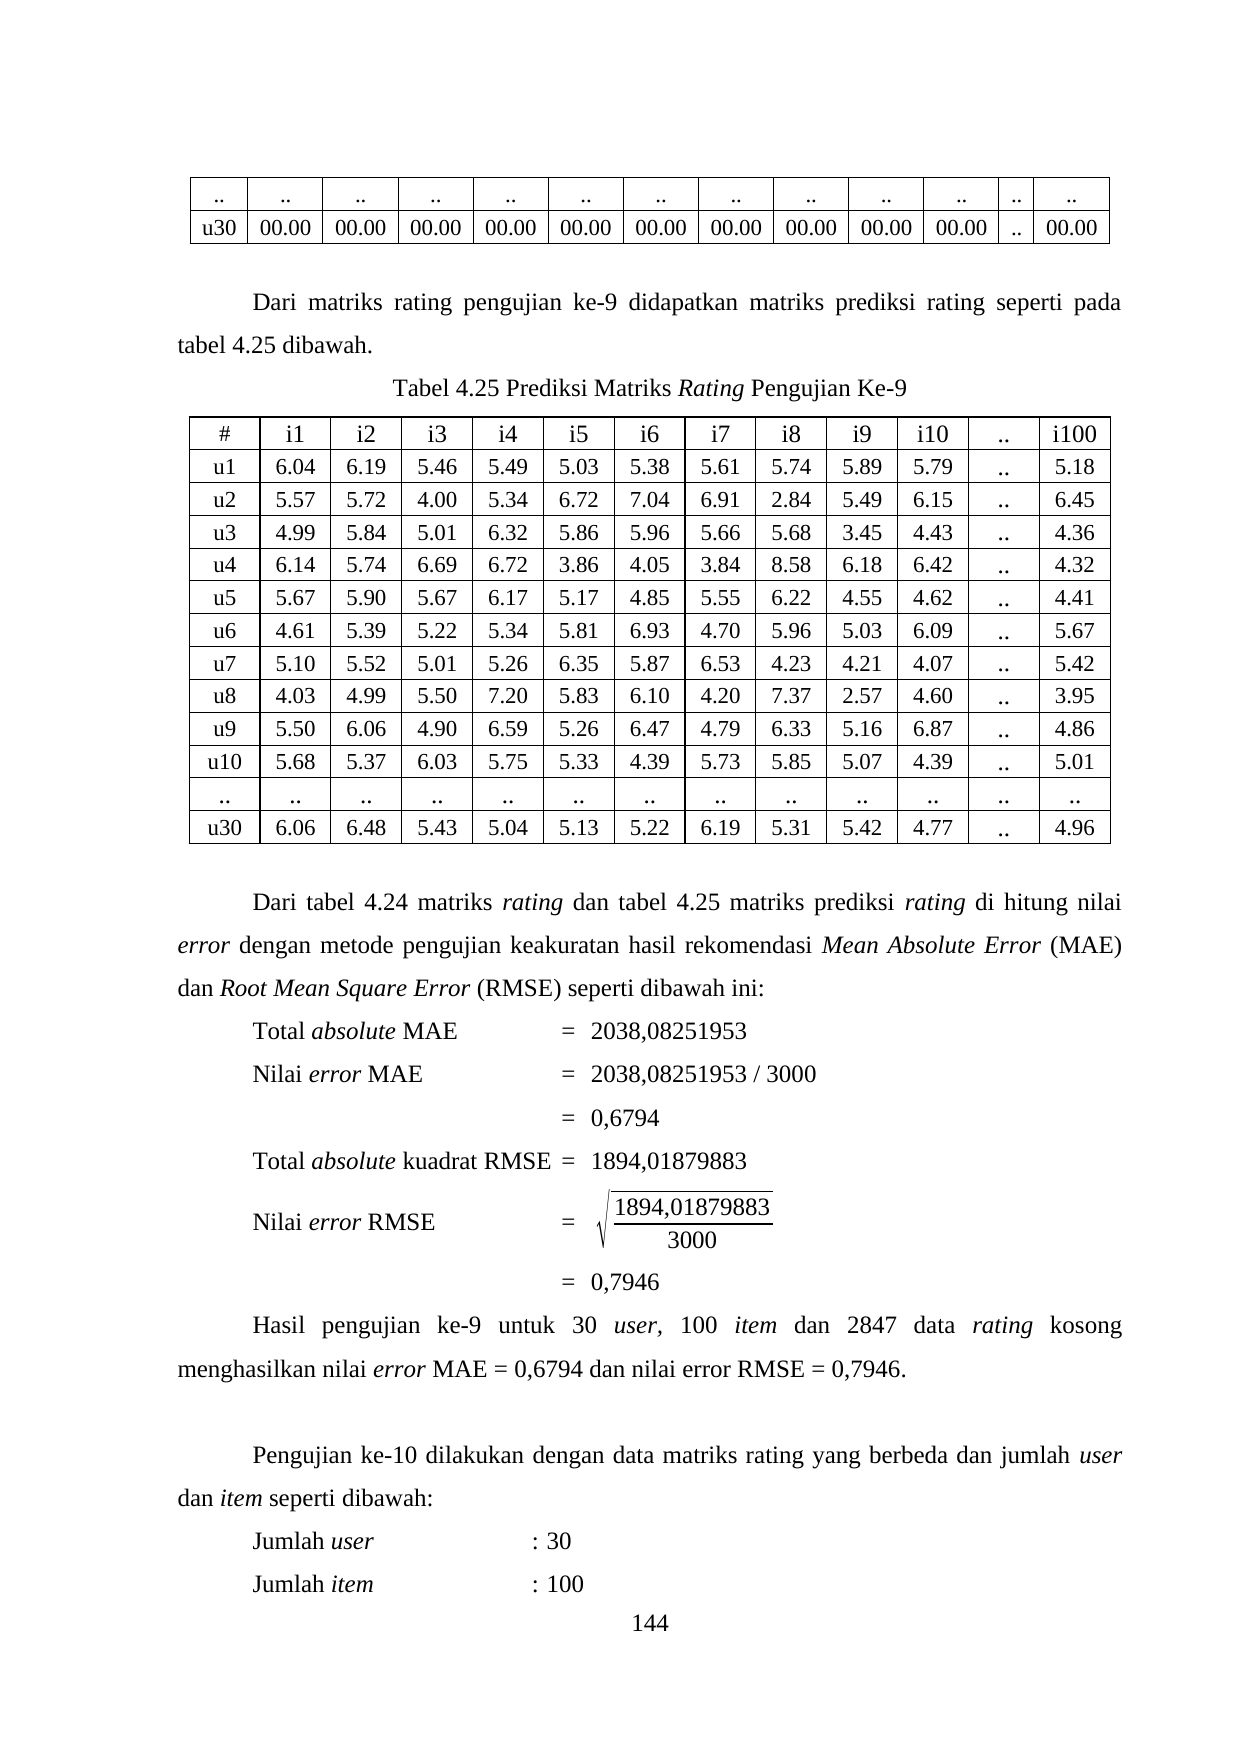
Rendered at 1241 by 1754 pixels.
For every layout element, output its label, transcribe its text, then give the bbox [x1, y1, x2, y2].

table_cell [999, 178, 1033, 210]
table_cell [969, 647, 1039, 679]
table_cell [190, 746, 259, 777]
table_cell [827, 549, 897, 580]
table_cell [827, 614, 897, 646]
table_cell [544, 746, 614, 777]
text Jumlah user : 30 [177, 1526, 1122, 1555]
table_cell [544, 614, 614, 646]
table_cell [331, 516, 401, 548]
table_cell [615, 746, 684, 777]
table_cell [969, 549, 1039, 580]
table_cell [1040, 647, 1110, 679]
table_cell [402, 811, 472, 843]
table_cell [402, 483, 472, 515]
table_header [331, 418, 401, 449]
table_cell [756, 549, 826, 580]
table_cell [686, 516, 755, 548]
text Hasil pengujian ke-9 untuk 30 user, 100 item dan 2847 data rating kosong menghasilkan nilai error MAE = 0,6794 dan nilai error RMSE = 0,7946. [177, 1311, 1122, 1382]
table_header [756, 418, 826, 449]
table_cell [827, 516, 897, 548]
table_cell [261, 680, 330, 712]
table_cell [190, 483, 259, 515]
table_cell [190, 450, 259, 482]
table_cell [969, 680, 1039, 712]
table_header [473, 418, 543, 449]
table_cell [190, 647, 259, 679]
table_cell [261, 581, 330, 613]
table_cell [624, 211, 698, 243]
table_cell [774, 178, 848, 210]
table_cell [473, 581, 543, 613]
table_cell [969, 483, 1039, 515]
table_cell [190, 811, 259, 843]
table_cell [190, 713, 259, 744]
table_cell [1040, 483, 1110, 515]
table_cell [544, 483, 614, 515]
text = 0,6794 [177, 1103, 1122, 1131]
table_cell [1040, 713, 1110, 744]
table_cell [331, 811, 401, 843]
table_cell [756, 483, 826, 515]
text Jumlah item : 100 [177, 1569, 1122, 1598]
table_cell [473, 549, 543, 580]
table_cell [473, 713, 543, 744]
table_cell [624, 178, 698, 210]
text Tabel 4.25 Prediksi Matriks Rating Pengujian Ke-9 [177, 373, 1122, 402]
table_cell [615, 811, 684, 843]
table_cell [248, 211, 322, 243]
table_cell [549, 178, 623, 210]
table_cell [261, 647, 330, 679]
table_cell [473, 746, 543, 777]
text Dari tabel 4.24 matriks rating dan tabel 4.25 matriks prediksi rating di hitung nilai error dengan metode pengujian keakuratan hasil rekomendasi Mean Absolute Error (MAE) dan Root Mean Square Error (RMSE) seperti dibawah ini: [177, 887, 1122, 1002]
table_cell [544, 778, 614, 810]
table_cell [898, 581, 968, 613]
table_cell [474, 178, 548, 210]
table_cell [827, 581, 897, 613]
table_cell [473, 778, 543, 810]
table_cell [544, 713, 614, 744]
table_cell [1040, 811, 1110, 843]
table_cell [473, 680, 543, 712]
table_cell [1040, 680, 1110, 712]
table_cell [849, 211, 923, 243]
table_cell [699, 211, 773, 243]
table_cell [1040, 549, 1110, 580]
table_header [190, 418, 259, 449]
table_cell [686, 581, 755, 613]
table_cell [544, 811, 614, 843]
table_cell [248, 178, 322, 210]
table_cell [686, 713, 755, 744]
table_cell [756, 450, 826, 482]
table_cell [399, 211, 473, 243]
text Nilai error RMSE = [177, 1189, 1122, 1253]
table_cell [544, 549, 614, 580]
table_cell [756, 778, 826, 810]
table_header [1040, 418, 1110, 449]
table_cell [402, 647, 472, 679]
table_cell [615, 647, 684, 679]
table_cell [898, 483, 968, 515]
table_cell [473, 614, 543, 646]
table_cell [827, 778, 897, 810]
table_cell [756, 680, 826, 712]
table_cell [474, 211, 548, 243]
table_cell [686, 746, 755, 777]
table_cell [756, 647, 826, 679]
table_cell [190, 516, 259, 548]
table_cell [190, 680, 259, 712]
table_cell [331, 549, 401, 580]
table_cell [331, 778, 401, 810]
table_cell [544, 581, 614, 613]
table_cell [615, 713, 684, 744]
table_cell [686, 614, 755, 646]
text = 0,7946 [177, 1267, 1122, 1296]
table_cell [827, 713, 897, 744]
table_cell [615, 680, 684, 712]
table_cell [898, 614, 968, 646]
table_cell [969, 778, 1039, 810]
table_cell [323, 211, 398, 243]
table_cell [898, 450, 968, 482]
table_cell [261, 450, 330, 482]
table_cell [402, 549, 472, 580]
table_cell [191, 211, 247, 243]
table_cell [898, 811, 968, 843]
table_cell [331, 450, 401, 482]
text Total absolute kuadrat RMSE = 1894,01879883 [177, 1146, 1122, 1174]
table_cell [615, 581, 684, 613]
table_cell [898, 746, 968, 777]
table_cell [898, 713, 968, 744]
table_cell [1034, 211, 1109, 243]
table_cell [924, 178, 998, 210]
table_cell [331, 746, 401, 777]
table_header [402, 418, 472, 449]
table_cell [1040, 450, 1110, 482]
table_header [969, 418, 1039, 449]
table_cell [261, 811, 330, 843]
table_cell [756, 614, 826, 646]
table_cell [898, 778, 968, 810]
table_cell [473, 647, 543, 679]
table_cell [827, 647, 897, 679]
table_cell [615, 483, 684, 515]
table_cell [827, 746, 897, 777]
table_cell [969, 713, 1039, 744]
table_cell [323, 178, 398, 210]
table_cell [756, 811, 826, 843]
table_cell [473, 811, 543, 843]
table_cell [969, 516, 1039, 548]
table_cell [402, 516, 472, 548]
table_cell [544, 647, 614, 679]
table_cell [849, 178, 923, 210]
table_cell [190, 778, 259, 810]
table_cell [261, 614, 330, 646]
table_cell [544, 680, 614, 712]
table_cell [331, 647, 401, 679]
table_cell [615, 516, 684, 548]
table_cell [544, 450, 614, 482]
text Pengujian ke-10 dilakukan dengan data matriks rating yang berbeda dan jumlah user dan item seperti dibawah: [177, 1440, 1122, 1512]
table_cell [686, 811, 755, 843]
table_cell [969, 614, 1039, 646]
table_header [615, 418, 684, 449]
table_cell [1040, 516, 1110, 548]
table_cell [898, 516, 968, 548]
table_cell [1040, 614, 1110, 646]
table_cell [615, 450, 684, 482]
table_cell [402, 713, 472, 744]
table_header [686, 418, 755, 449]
text Dari matriks rating pengujian ke-9 didapatkan matriks prediksi rating seperti pada tabel 4.25 dibawah. [177, 287, 1122, 359]
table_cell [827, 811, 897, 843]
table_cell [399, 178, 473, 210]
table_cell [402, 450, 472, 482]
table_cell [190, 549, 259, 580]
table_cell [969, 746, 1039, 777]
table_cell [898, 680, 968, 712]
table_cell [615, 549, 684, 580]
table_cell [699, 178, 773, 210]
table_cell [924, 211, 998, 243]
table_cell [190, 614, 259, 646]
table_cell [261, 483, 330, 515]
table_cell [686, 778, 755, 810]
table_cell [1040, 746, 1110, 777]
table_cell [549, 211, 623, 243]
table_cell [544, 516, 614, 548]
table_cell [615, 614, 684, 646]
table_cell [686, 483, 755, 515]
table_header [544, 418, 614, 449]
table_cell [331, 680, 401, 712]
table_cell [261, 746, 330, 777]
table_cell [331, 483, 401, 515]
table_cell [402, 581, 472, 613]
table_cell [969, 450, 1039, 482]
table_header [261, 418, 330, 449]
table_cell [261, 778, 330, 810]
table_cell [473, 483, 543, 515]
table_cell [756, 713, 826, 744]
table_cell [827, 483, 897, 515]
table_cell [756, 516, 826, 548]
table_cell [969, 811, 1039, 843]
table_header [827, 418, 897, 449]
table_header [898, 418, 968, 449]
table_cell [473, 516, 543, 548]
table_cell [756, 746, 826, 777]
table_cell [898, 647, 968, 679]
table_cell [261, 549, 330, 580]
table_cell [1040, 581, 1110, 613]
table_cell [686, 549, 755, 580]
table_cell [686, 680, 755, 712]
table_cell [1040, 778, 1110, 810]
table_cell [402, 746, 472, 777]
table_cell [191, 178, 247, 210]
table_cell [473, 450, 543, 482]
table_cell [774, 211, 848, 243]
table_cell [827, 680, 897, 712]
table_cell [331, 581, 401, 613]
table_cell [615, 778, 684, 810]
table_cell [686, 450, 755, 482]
text Total absolute MAE = 2038,08251953 [177, 1016, 1122, 1045]
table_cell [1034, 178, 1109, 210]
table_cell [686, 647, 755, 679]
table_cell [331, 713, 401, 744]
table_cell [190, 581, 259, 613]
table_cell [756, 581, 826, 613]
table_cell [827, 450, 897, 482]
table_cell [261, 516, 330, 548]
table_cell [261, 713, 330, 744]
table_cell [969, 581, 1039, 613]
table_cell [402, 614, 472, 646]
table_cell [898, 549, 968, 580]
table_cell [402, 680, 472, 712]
text Nilai error MAE = 2038,08251953 / 3000 [177, 1059, 1122, 1088]
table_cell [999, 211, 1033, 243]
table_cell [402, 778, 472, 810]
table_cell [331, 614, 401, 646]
